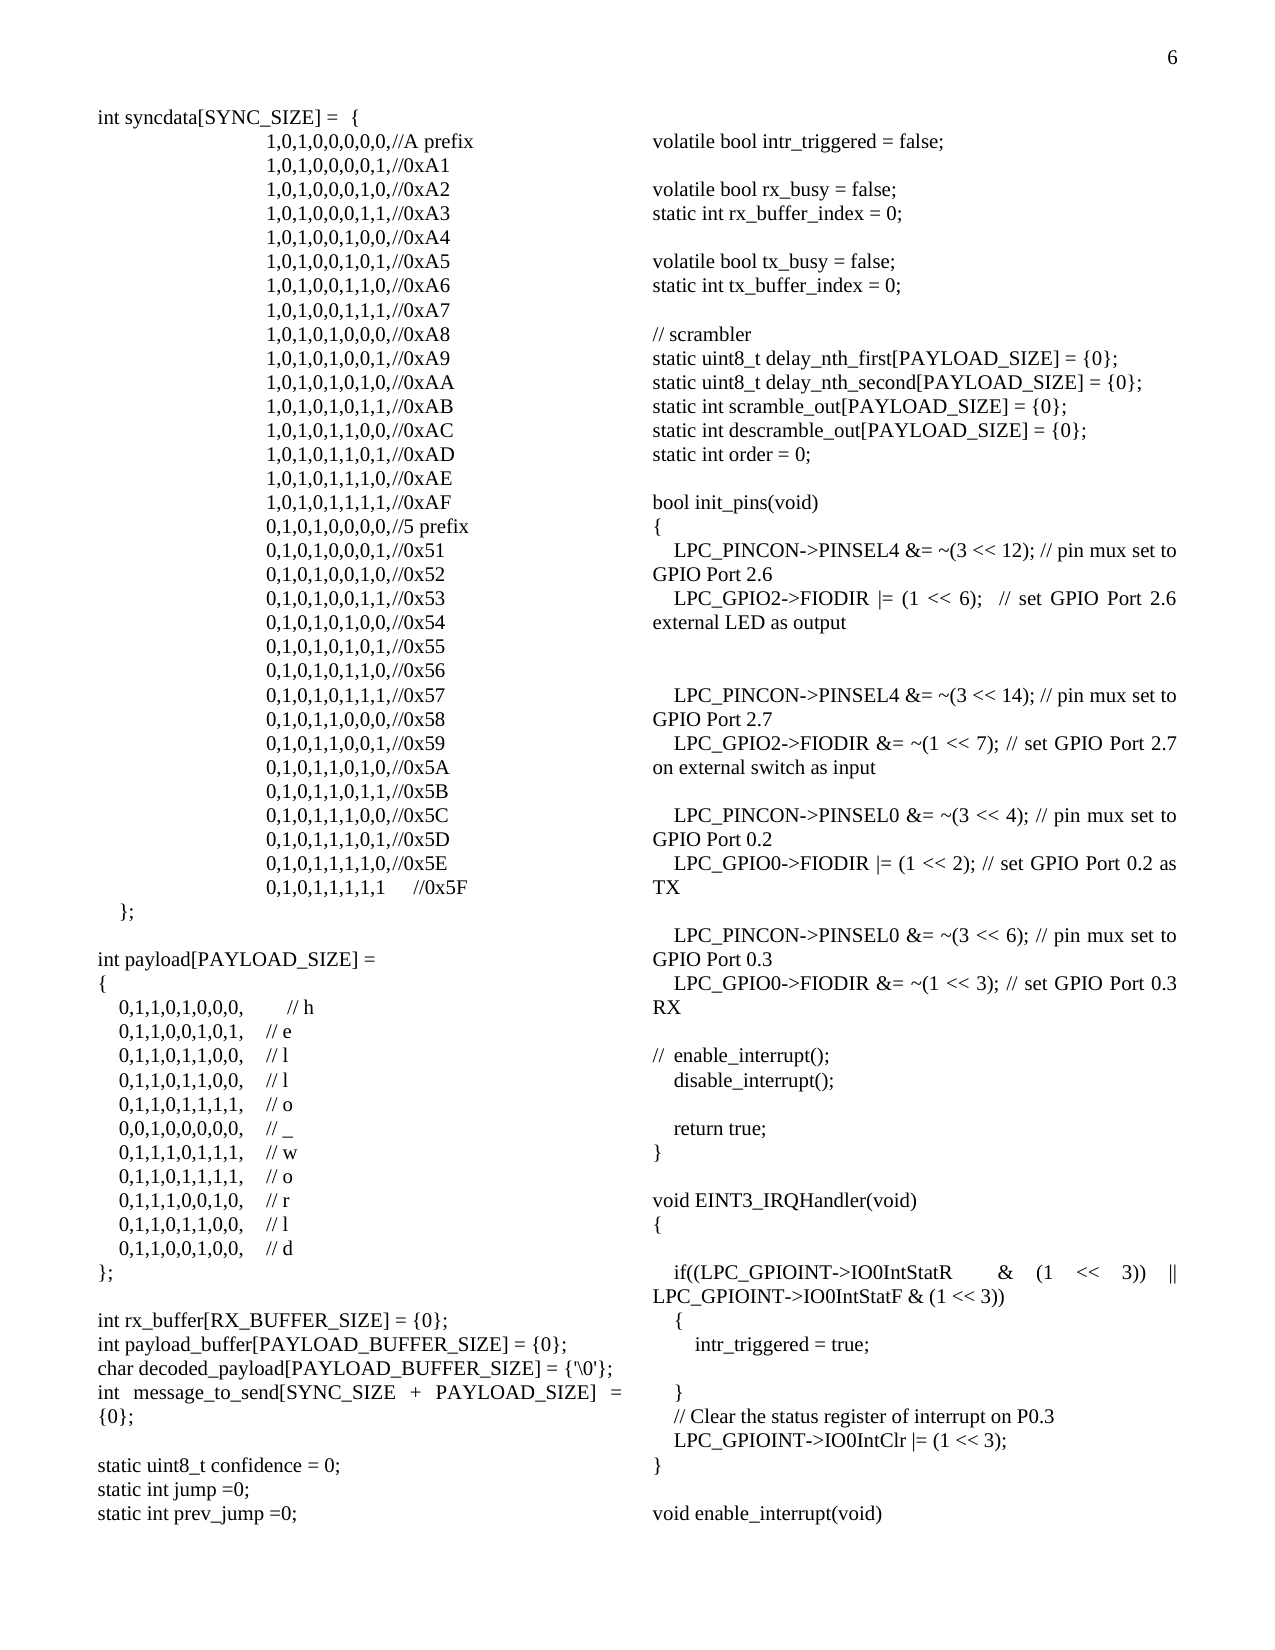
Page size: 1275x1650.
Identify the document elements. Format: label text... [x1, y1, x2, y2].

text volatile bool intr_triggered = false; [652, 129, 1177, 153]
text }; [97, 1260, 622, 1284]
text LPC_GPIOINT->IO0IntClr |= (1 << 3); [652, 1428, 1177, 1452]
text static uint8_t delay_nth_first[PAYLOAD_SIZE] = {0}; [652, 346, 1177, 370]
text static int descramble_out[PAYLOAD_SIZE] = {0}; [652, 418, 1177, 442]
text 0,1,1,0,1,1,0,0, // l [97, 1067, 622, 1092]
text 0,1,1,0,1,1,1,1, // o [97, 1092, 622, 1116]
text static int scramble_out[PAYLOAD_SIZE] = {0}; [652, 394, 1177, 418]
text 1,0,1,0,0,0,1,0, //0xA2 [97, 177, 622, 201]
text 0,1,0,1,0,0,0,1, //0x51 [97, 538, 622, 562]
text 0,1,0,1,1,0,1,0, //0x5A [97, 755, 622, 779]
text } [652, 1452, 1177, 1477]
text { [652, 1212, 1177, 1236]
text // enable_interrupt(); [652, 1043, 1177, 1067]
text } [652, 1140, 1177, 1164]
text 0,1,1,0,1,1,0,0, // l [97, 1212, 622, 1236]
text 0,1,0,1,1,1,0,0, //0x5C [97, 803, 622, 827]
text 0,1,1,0,1,1,0,0, // l [97, 1043, 622, 1067]
text LPC_GPIO0->FIODIR &= ~(1 << 3); // set GPIO Port 0.3 RX [652, 971, 1177, 1019]
text LPC_PINCON->PINSEL4 &= ~(3 << 12); // pin mux set to GPIO Port 2.6 [652, 538, 1177, 586]
text 0,0,1,0,0,0,0,0, // _ [97, 1116, 622, 1140]
text LPC_GPIO2->FIODIR &= ~(1 << 7); // set GPIO Port 2.7 on external switch as input [652, 731, 1177, 779]
text 0,1,0,1,1,0,0,1, //0x59 [97, 731, 622, 755]
text 1,0,1,0,1,1,0,1, //0xAD [97, 442, 622, 466]
text 0,1,0,1,0,1,0,0, //0x54 [97, 610, 622, 634]
text return true; [652, 1116, 1177, 1140]
text 0,1,0,1,1,1,1,0, //0x5E [97, 851, 622, 875]
text 0,1,0,1,1,0,0,0, //0x58 [97, 707, 622, 731]
text static uint8_t confidence = 0; [97, 1452, 622, 1477]
text void EINT3_IRQHandler(void) [652, 1188, 1177, 1212]
text 0,1,1,1,0,1,1,1, // w [97, 1140, 622, 1164]
text 0,1,0,1,1,0,1,1, //0x5B [97, 779, 622, 803]
text LPC_PINCON->PINSEL0 &= ~(3 << 4); // pin mux set to GPIO Port 0.2 [652, 803, 1177, 851]
text } [652, 1380, 1177, 1404]
text 0,1,0,1,1,1,0,1, //0x5D [97, 827, 622, 851]
text if((LPC_GPIOINT->IO0IntStatR & (1 << 3)) || LPC_GPIOINT->IO0IntStatF & (1 << 3)) [652, 1260, 1177, 1308]
text 0,1,1,0,1,0,0,0, // h [97, 995, 622, 1019]
text 1,0,1,0,1,1,1,1, //0xAF [97, 490, 622, 514]
text 1,0,1,0,0,0,0,1, //0xA1 [97, 153, 622, 177]
text 1,0,1,0,0,0,1,1, //0xA3 [97, 201, 622, 225]
text { [97, 971, 622, 995]
text LPC_GPIO2->FIODIR |= (1 << 6); // set GPIO Port 2.6 external LED as output [652, 586, 1177, 634]
text char decoded_payload[PAYLOAD_BUFFER_SIZE] = {'\0'}; [97, 1356, 622, 1380]
text 0,1,1,0,1,1,1,1, // o [97, 1164, 622, 1188]
text int payload_buffer[PAYLOAD_BUFFER_SIZE] = {0}; [97, 1332, 622, 1356]
text LPC_PINCON->PINSEL0 &= ~(3 << 6); // pin mux set to GPIO Port 0.3 [652, 923, 1177, 971]
text intr_triggered = true; [652, 1332, 1177, 1356]
text 0,1,0,1,1,1,1,1 //0x5F [97, 875, 622, 899]
text int message_to_send[SYNC_SIZE + PAYLOAD_SIZE] = {0}; [97, 1380, 622, 1428]
text 0,1,1,1,0,0,1,0, // r [97, 1188, 622, 1212]
text int rx_buffer[RX_BUFFER_SIZE] = {0}; [97, 1308, 622, 1332]
text 1,0,1,0,0,1,0,0, //0xA4 [97, 225, 622, 249]
text int syncdata[SYNC_SIZE] = { [97, 105, 622, 129]
text 1,0,1,0,1,1,0,0, //0xAC [97, 418, 622, 442]
text }; [97, 899, 622, 923]
text 1,0,1,0,1,0,1,0, //0xAA [97, 370, 622, 394]
text 0,1,0,1,0,0,1,0, //0x52 [97, 562, 622, 586]
text 0,1,1,0,0,1,0,0, // d [97, 1236, 622, 1260]
text volatile bool rx_busy = false; [652, 177, 1177, 201]
text LPC_GPIO0->FIODIR |= (1 << 2); // set GPIO Port 0.2 as TX [652, 851, 1177, 899]
text // scrambler [652, 322, 1177, 346]
text 0,1,0,1,0,1,0,1, //0x55 [97, 634, 622, 658]
text LPC_PINCON->PINSEL4 &= ~(3 << 14); // pin mux set to GPIO Port 2.7 [652, 682, 1177, 731]
text static int tx_buffer_index = 0; [652, 273, 1177, 297]
text { [652, 1308, 1177, 1332]
text 1,0,1,0,1,1,1,0, //0xAE [97, 466, 622, 490]
text 1,0,1,0,0,1,0,1, //0xA5 [97, 249, 622, 273]
text 0,1,0,1,0,1,1,1, //0x57 [97, 682, 622, 707]
text 0,1,0,1,0,1,1,0, //0x56 [97, 658, 622, 682]
text 1,0,1,0,0,1,1,1, //0xA7 [97, 297, 622, 322]
text bool init_pins(void) [652, 490, 1177, 514]
text 1,0,1,0,1,0,1,1, //0xAB [97, 394, 622, 418]
text 1,0,1,0,1,0,0,1, //0xA9 [97, 346, 622, 370]
text static int order = 0; [652, 442, 1177, 466]
text 0,1,0,1,0,0,0,0, //5 prefix [97, 514, 622, 538]
text static uint8_t delay_nth_second[PAYLOAD_SIZE] = {0}; [652, 370, 1177, 394]
text { [652, 514, 1177, 538]
text static int rx_buffer_index = 0; [652, 201, 1177, 225]
text // Clear the status register of interrupt on P0.3 [652, 1404, 1177, 1428]
text volatile bool tx_busy = false; [652, 249, 1177, 273]
text int payload[PAYLOAD_SIZE] = [97, 947, 622, 971]
text static int jump =0; [97, 1477, 622, 1501]
text 1,0,1,0,0,0,0,0, //A prefix [97, 129, 622, 153]
text 0,1,0,1,0,0,1,1, //0x53 [97, 586, 622, 610]
text disable_interrupt(); [652, 1067, 1177, 1092]
text 0,1,1,0,0,1,0,1, // e [97, 1019, 622, 1043]
text 1,0,1,0,0,1,1,0, //0xA6 [97, 273, 622, 297]
text void enable_interrupt(void) [652, 1501, 1177, 1525]
text 1,0,1,0,1,0,0,0, //0xA8 [97, 322, 622, 346]
text static int prev_jump =0; [97, 1501, 622, 1525]
